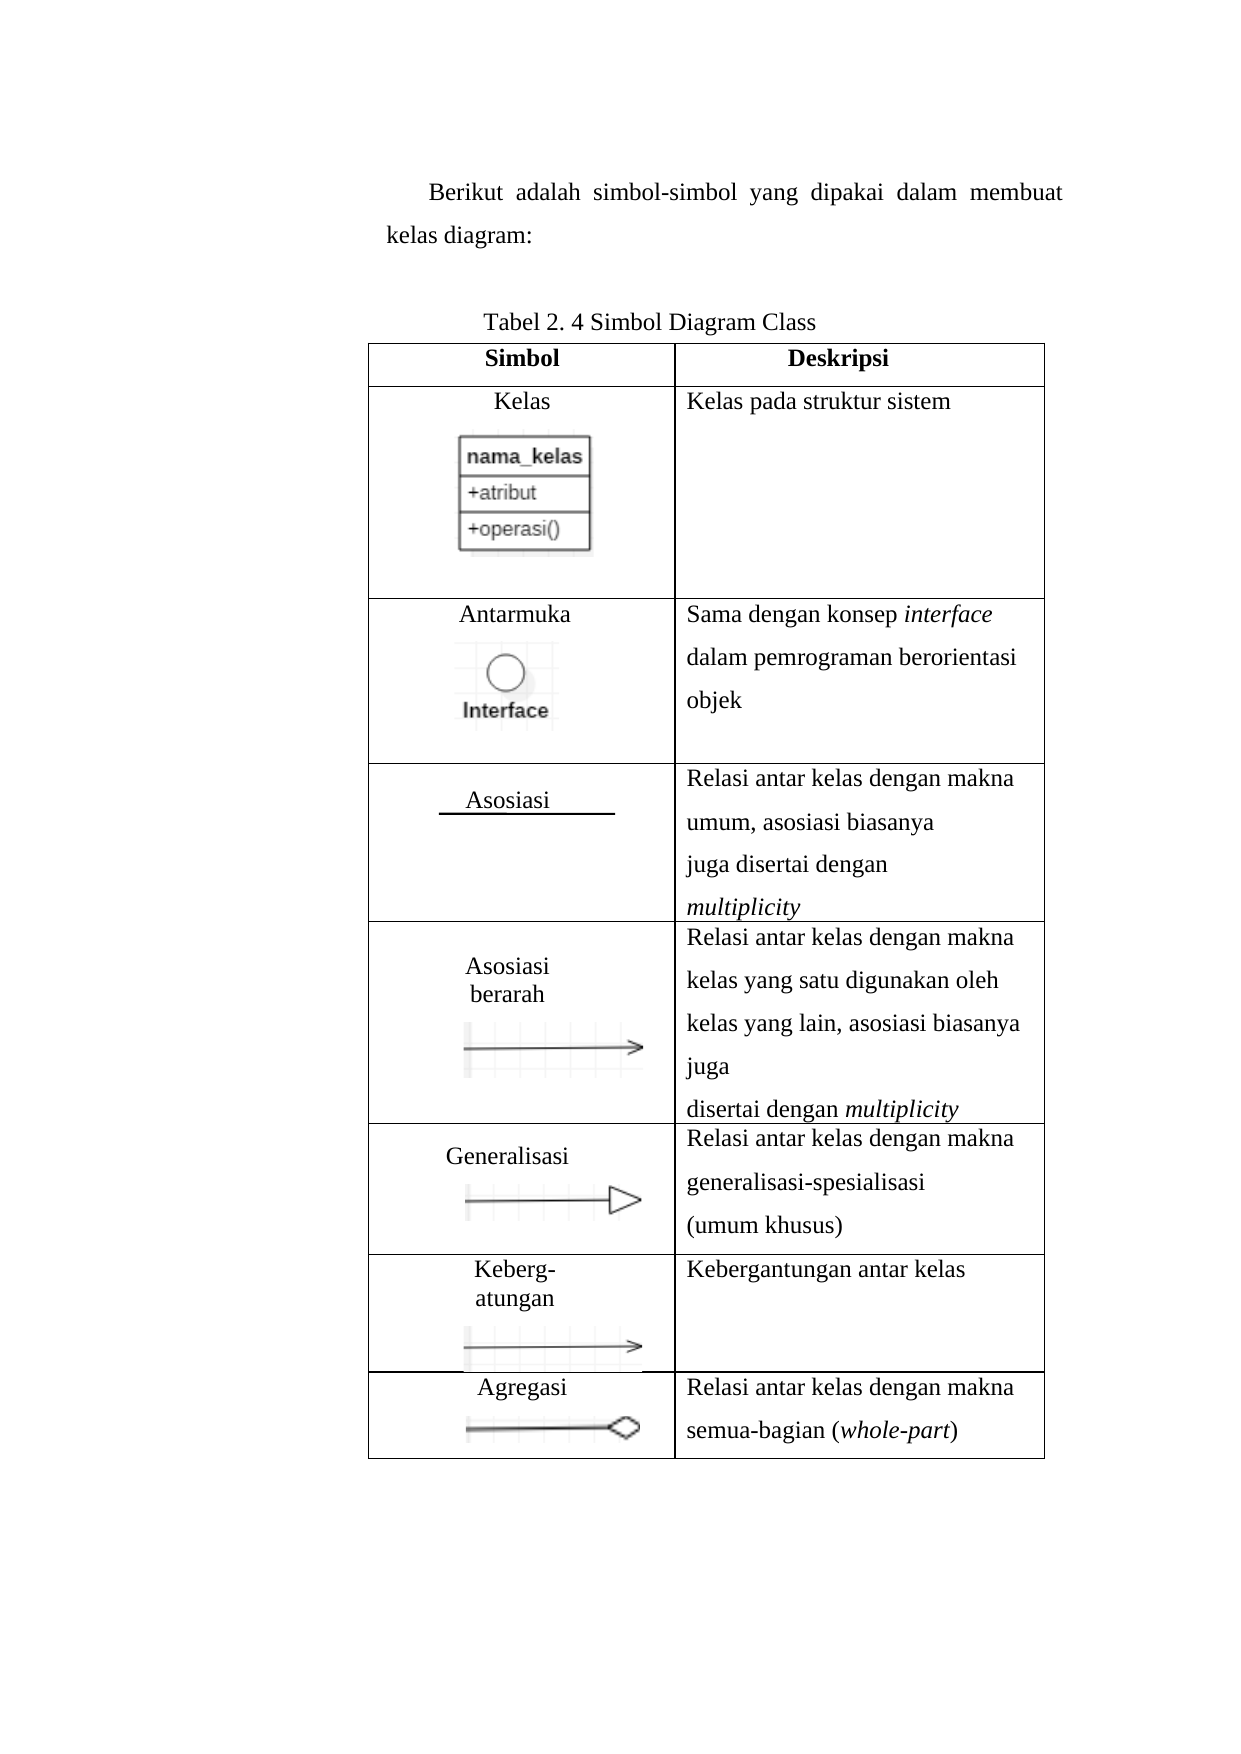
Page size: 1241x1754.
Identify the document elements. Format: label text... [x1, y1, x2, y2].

table_cell Kebergantungan antar kelas [676, 1255, 1044, 1371]
table_header Simbol [369, 344, 674, 386]
table_cell Keberg-atungan [369, 1255, 674, 1371]
table_cell Sama dengan konsep interface dalam pemrograman berorientasi objek [676, 599, 1044, 762]
table_cell Relasi antar kelas dengan makna semua-bagian (whole-part) [676, 1373, 1044, 1458]
picture [463, 1022, 644, 1078]
table_cell Generalisasi [369, 1124, 674, 1253]
table_header Deskripsi [676, 344, 1044, 386]
table_cell Agregasi [369, 1373, 674, 1458]
table_cell Relasi antar kelas dengan makna generalisasi-spesialisasi (umum khusus) [676, 1124, 1044, 1253]
picture [452, 641, 560, 728]
text Tabel 2. 4 Simbol Diagram Class [236, 307, 1063, 335]
table_cell Asosiasi berarah [369, 922, 674, 1123]
table_cell Kelas [369, 387, 674, 598]
picture [465, 1416, 640, 1443]
table_cell Asosiasi [369, 764, 674, 921]
picture [452, 429, 592, 554]
picture [465, 1184, 642, 1221]
picture [463, 1326, 643, 1372]
table_cell Kelas pada struktur sistem [676, 387, 1044, 598]
table_cell Relasi antar kelas dengan makna kelas yang satu digunakan oleh kelas yang lain, asosiasi biasanya juga disertai dengan multiplicity [676, 922, 1044, 1123]
text Berikut adalah simbol-simbol yang dipakai dalam membuat kelas diagram: [386, 177, 1063, 249]
table_cell Relasi antar kelas dengan makna umum, asosiasi biasanya juga disertai dengan multiplicity [676, 764, 1044, 921]
table_cell Antarmuka [369, 599, 674, 762]
